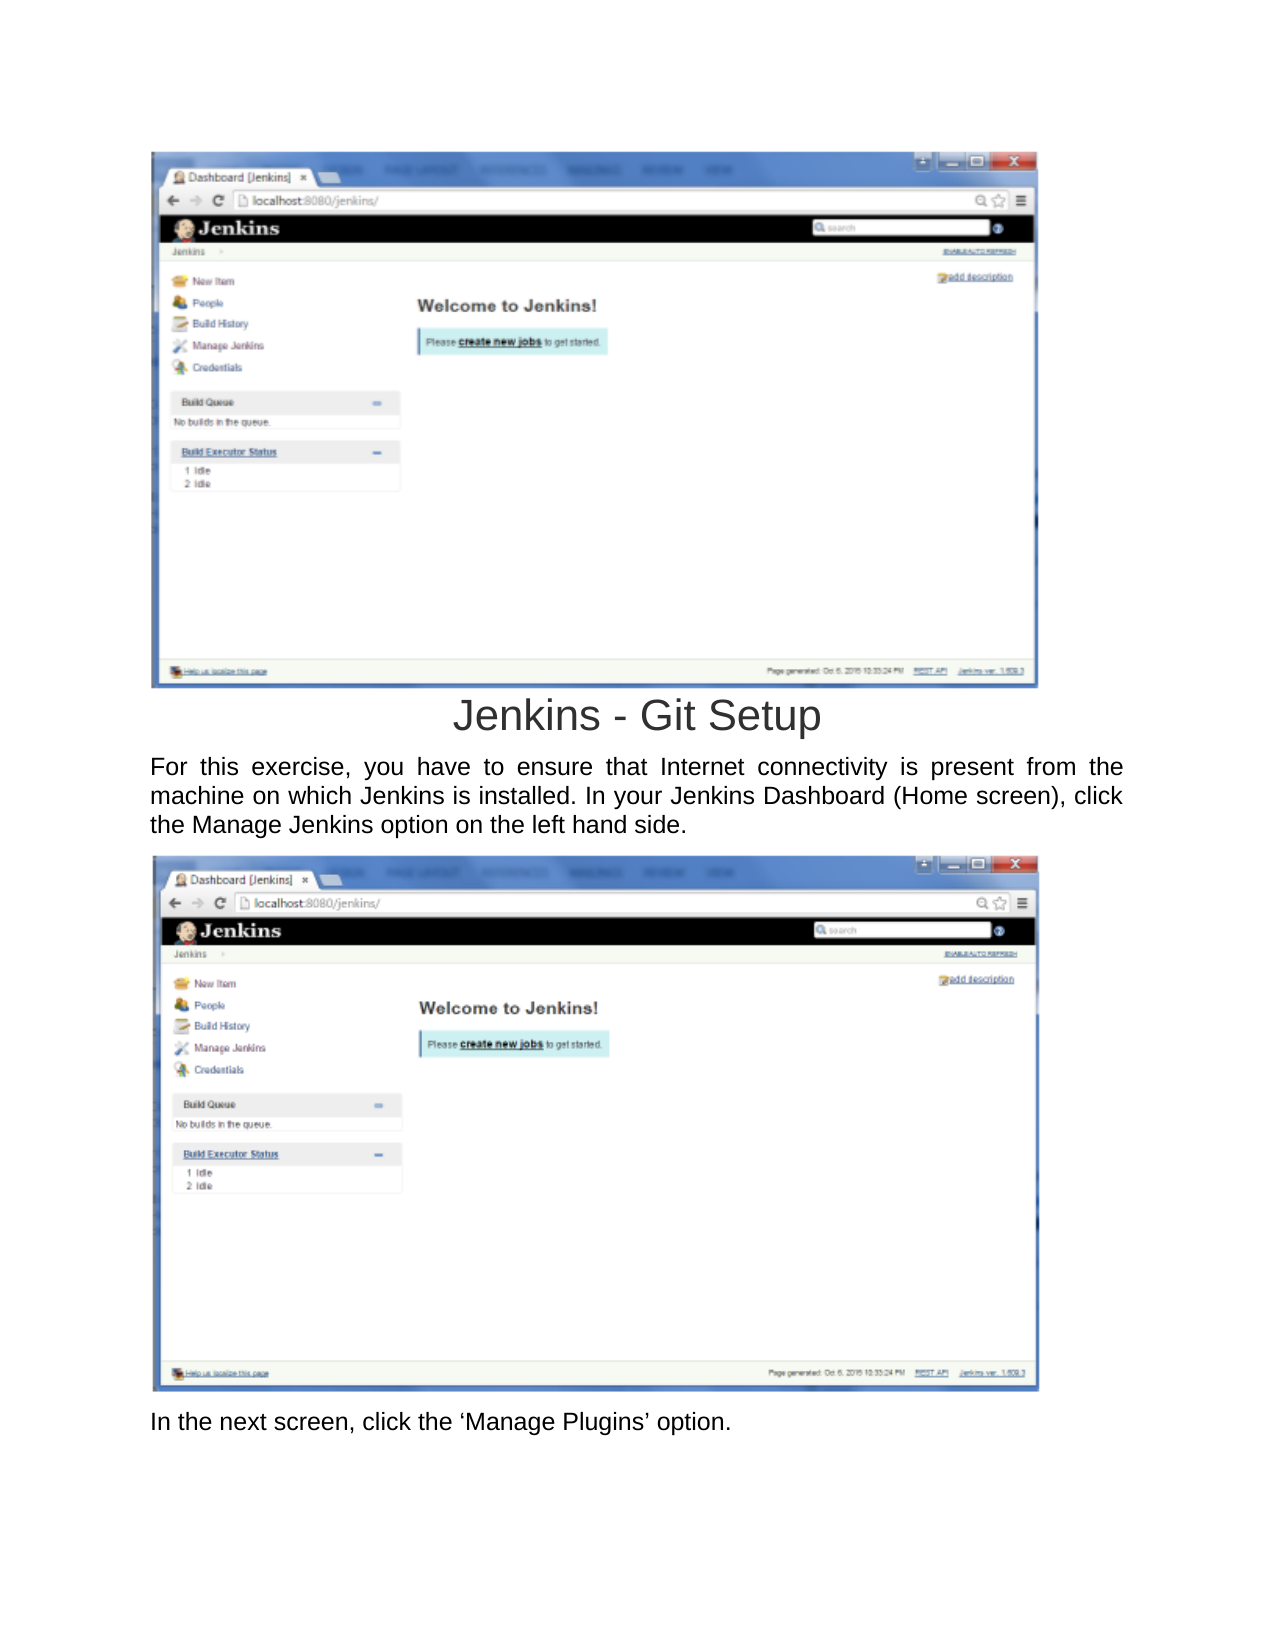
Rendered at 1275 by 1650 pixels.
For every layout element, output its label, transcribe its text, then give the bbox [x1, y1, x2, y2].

text In the next screen, click the ‘Manage Plugins’ option. [150, 1407, 1125, 1436]
text Jenkins - Git Setup [150, 689, 1125, 740]
picture [150, 853, 1041, 1395]
picture [150, 150, 1040, 690]
text For this exercise, you have to ensure that Internet connectivity is present from the machine on which Jenkins is installed. In your Jenkins Dashboard (Home screen), click the Manage Jenkins option on the left hand side. [150, 752, 1125, 839]
